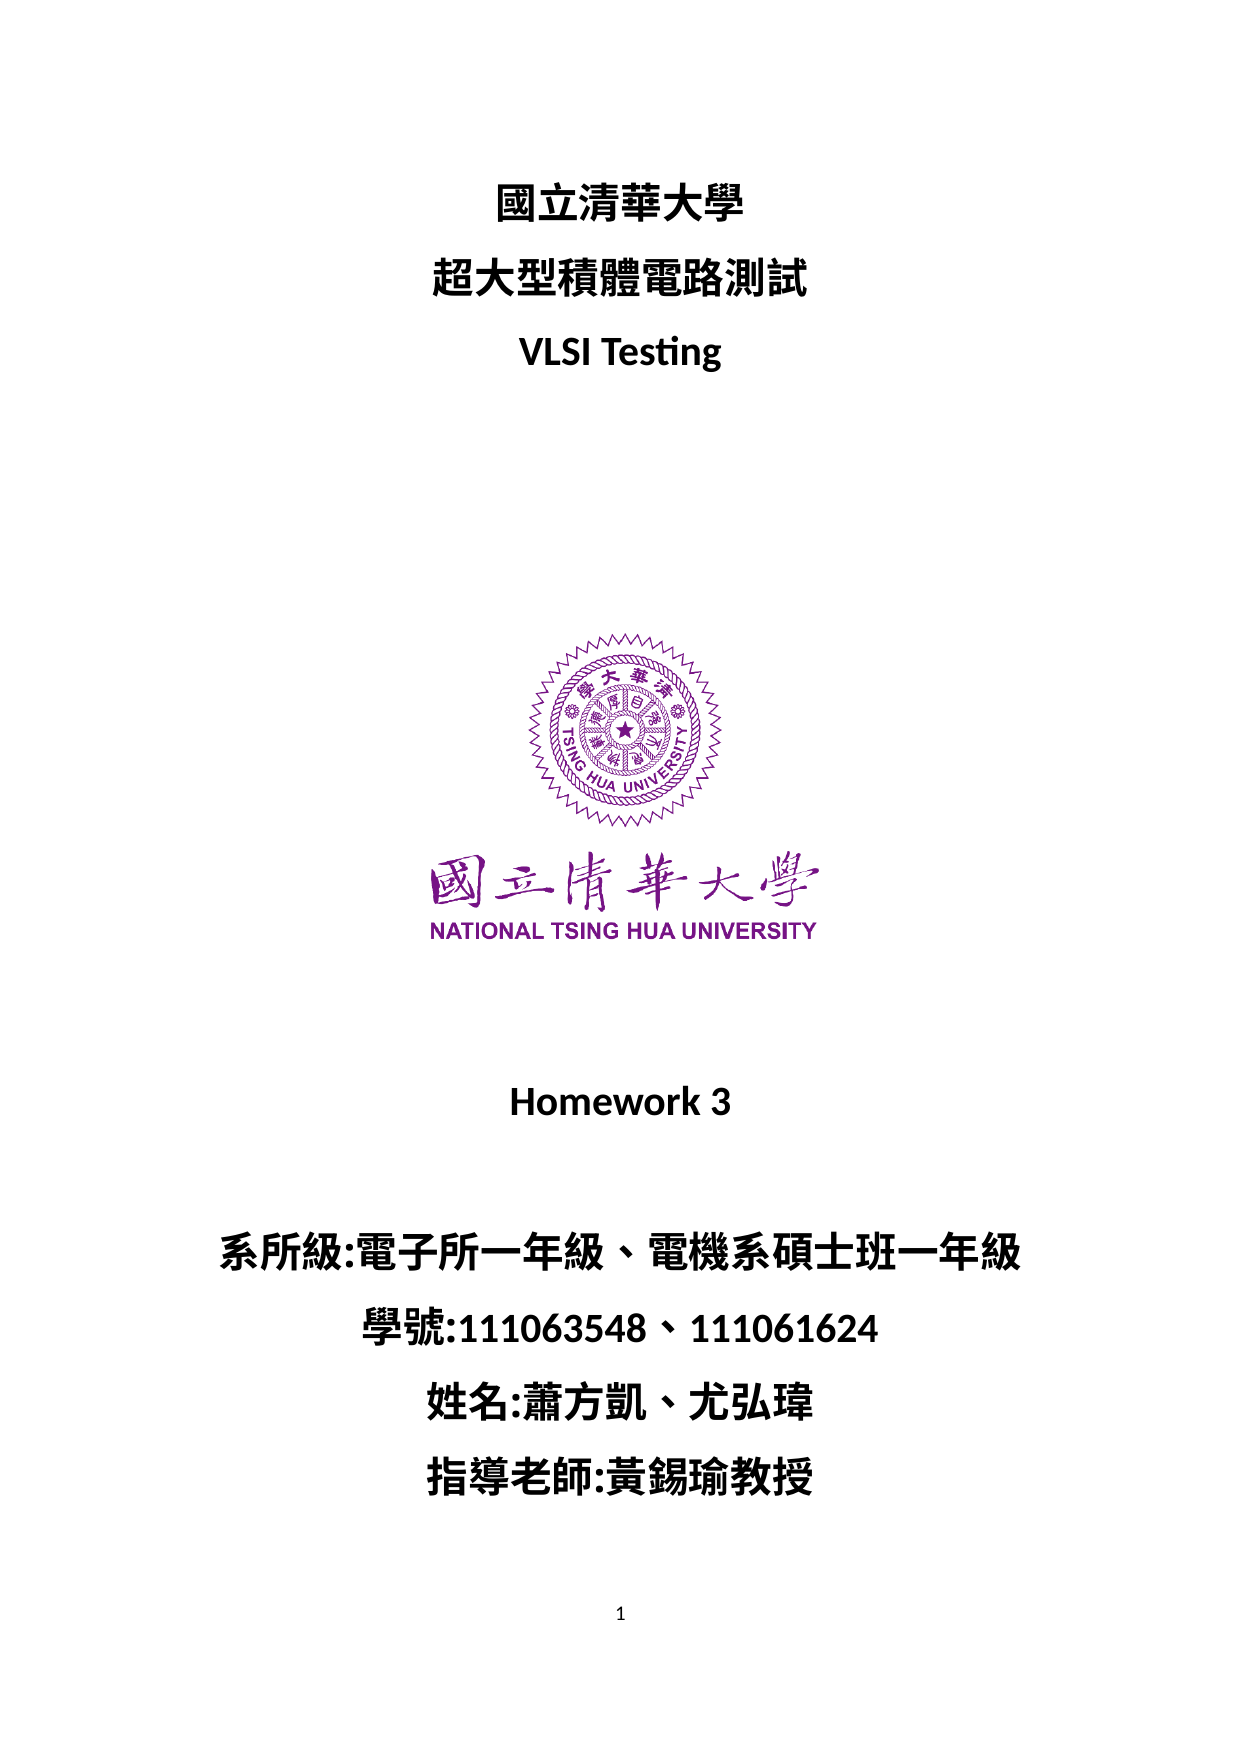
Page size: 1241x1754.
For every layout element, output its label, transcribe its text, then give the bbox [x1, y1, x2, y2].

text 超大型積體電路測試 [187, 237, 1053, 312]
text 姓名:蕭方凱、尤弘瑋 [187, 1362, 1053, 1437]
text VLSI Testing [187, 312, 1053, 387]
text Homework 3 [187, 1062, 1053, 1137]
text 學號:111063548、111061624 [187, 1287, 1053, 1362]
picture [383, 612, 857, 961]
text 系所級:電子所一年級、電機系碩士班一年級 [187, 1212, 1053, 1287]
text 指導老師:黃錫瑜教授 [187, 1437, 1053, 1512]
text 國立清華大學 [187, 162, 1053, 237]
